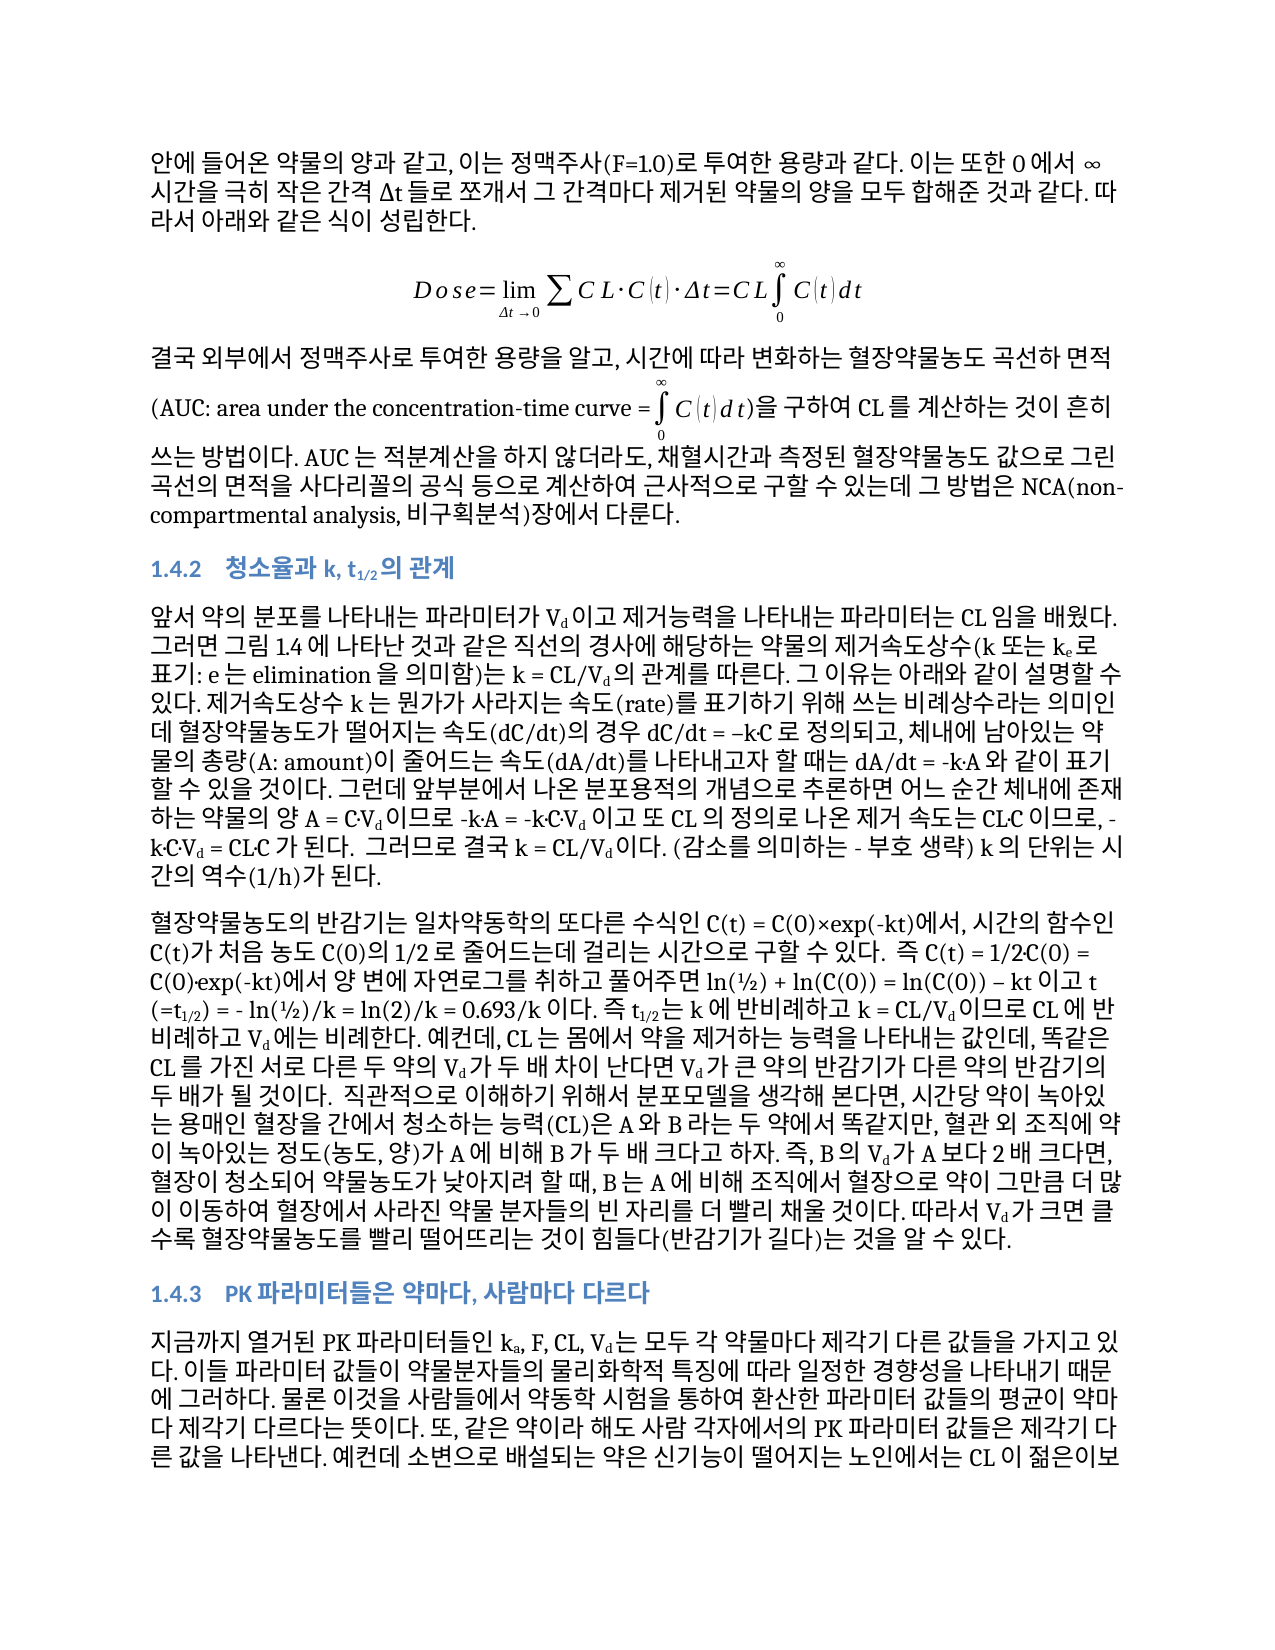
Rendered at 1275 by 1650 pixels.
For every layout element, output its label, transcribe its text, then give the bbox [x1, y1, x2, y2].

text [150, 1329, 1125, 1472]
subtitle 1.4.2 청소율과 k, t1/2의 관계 [150, 551, 1125, 585]
text 앞서 약의 분포를 나타내는 파라미터가 Vd이고 제거능력을 나타내는 파라미터는 CL임을 배웠다. 그러면 그림 1.4에 나타난 것과 같은 직선의 경사에 해당하는 약물의 제거속도상수(k 또는 ke로 표기: e는 elimination을 의미함)는 k = CL/Vd의 관계를 따른다. 그 이유는 아래와 같이 설명할 수 있다. 제거속도상수 k는 뭔가가 사라지는 속도(rate)를 표기하기 위해 쓰는 비례상수라는 의미인데 혈장약물농도가 떨어지는 속도(dC/dt)의 경우 dC/dt = –k·C로 정의되고, 체내에 남아있는 약물의 총량(A: amount)이 줄어드는 속도(dA/dt)를 나타내고자 할 때는 dA/dt = -k·A와 같이 표기할 수 있을 것이다. 그런데 앞부분에서 나온 분포용적의 개념으로 추론하면 어느 순간 체내에 존재하는 약물의 양 A = C·Vd이므로 -k·A = -k·C·Vd 이고 또 CL의 정의로 나온 제거 속도는 CL·C이므로, -k·C·Vd = CL·C가 된다. 그러므로 결국 k = CL/Vd이다. (감소를 의미하는 - 부호 생략) k의 단위는 시간의 역수(1/h)가 된다. [150, 604, 1125, 891]
text 결국 외부에서 정맥주사로 투여한 용량을 알고, 시간에 따라 변화하는 혈장약물농도 곡선하 면적(AUC: area under the concentration-time curve =)을 구하여 CL를 계산하는 것이 흔히 쓰는 방법이다. AUC는 적분계산을 하지 않더라도, 채혈시간과 측정된 혈장약물농도 값으로 그린 곡선의 면적을 사다리꼴의 공식 등으로 계산하여 근사적으로 구할 수 있는데 그 방법은 NCA(non-compartmental analysis, 비구획분석)장에서 다룬다. [150, 344, 1125, 530]
text 혈장약물농도의 반감기는 일차약동학의 또다른 수식인 C(t) = C(0)×exp(-kt)에서, 시간의 함수인 C(t)가 처음 농도 C(0)의 1/2로 줄어드는데 걸리는 시간으로 구할 수 있다. 즉 C(t) = 1/2·C(0) = C(0)·exp(-kt)에서 양 변에 자연로그를 취하고 풀어주면 ln(½) + ln(C(0)) = ln(C(0)) – kt이고 t (=t1/2) = - ln(½)/k = ln(2)/k = 0.693/k이다. 즉 t1/2는 k에 반비례하고 k = CL/Vd이므로 CL에 반비례하고 Vd에는 비례한다. 예컨데, CL는 몸에서 약을 제거하는 능력을 나타내는 값인데, 똑같은 CL를 가진 서로 다른 두 약의 Vd가 두 배 차이 난다면 Vd가 큰 약의 반감기가 다른 약의 반감기의 두 배가 될 것이다. 직관적으로 이해하기 위해서 분포모델을 생각해 본다면, 시간당 약이 녹아있는 용매인 혈장을 간에서 청소하는 능력(CL)은 A와 B라는 두 약에서 똑같지만, 혈관 외 조직에 약이 녹아있는 정도(농도, 양)가 A에 비해 B가 두 배 크다고 하자. 즉, B의 Vd가 A보다 2배 크다면, 혈장이 청소되어 약물농도가 낮아지려 할 때, B는 A에 비해 조직에서 혈장으로 약이 그만큼 더 많이 이동하여 혈장에서 사라진 약물 분자들의 빈 자리를 더 빨리 채울 것이다. 따라서 Vd가 크면 클수록 혈장약물농도를 빨리 떨어뜨리는 것이 힘들다(반감기가 길다)는 것을 알 수 있다. [150, 910, 1125, 1255]
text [150, 150, 1125, 236]
subtitle 1.4.3 PK 파라미터들은 약마다, 사람마다 다르다 [150, 1276, 1125, 1310]
